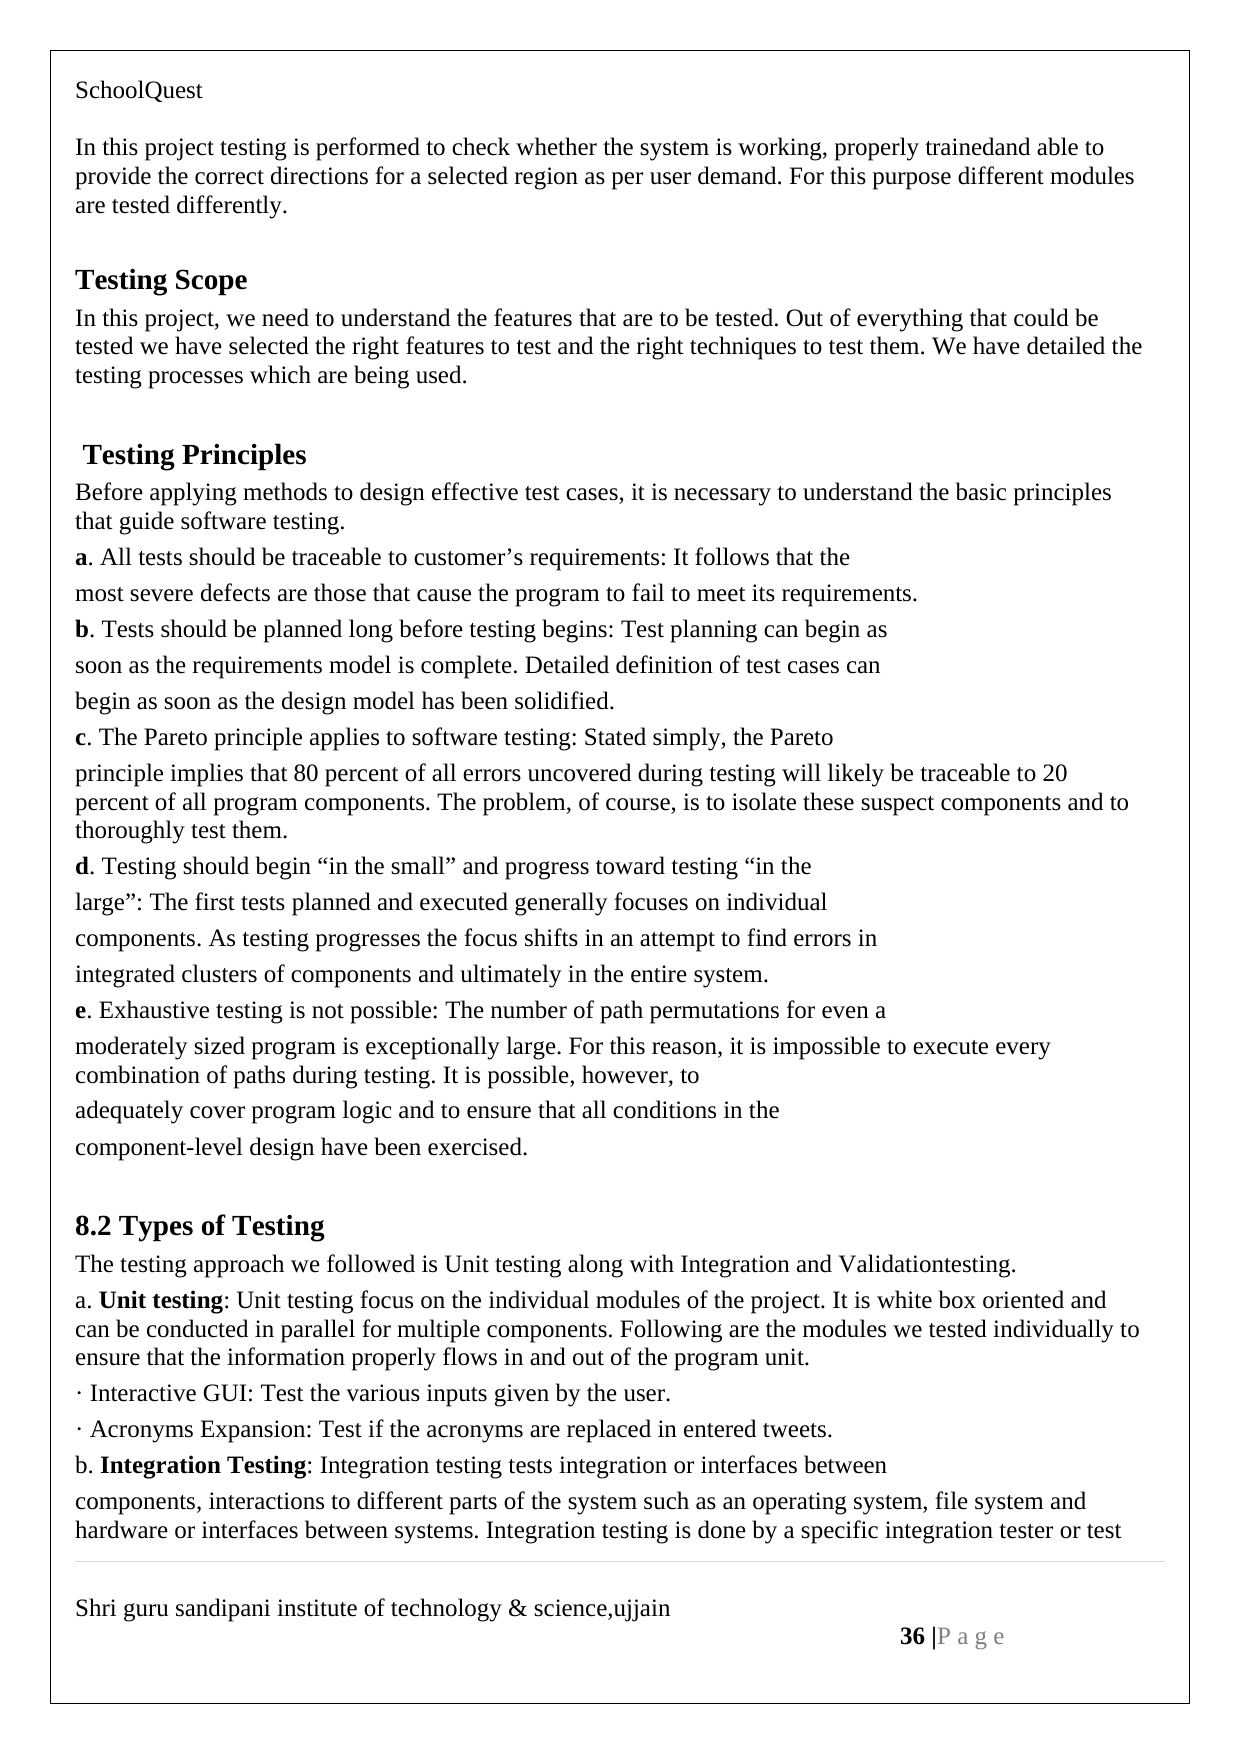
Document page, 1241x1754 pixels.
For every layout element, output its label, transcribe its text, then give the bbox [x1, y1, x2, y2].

text In this project testing is performed to check whether the system is working, properly trainedand able to provide the correct directions for a selected region as per user demand. For this purpose different modules are tested differently. [75, 132, 1143, 219]
text · Interactive GUI: ​Test the various inputs given by the user. [75, 1378, 1143, 1407]
text moderately sized program is exceptionally large. For this reason, it is impossible to execute every combination of paths during testing. It is possible, however, to [75, 1031, 1143, 1088]
text c. The Pareto principle applies to software testing: Stated simply, the Pareto [75, 722, 1143, 751]
text The testing approach we followed is Unit testing along with Integration and Validationtesting. [75, 1249, 1143, 1278]
text components. As testing progresses the focus shifts in an attempt to find errors in [75, 923, 1143, 952]
text a. Unit testing: ​Unit testing focus on the individual modules of the project. It is white box oriented and can be conducted in parallel for multiple components. Following are the modules we tested individually to ensure that the information properly flows in and out of the program unit. [75, 1285, 1143, 1371]
text b. Tests should be planned long before testing begins: ​Test planning can begin as [75, 614, 1143, 643]
text b. Integration Testing: ​Integration testing tests integration or interfaces between [75, 1450, 1143, 1479]
text Before applying methods to design effective test cases, it is necessary to understand the basic principles that guide software testing. [75, 477, 1143, 535]
text adequately cover program logic and to ensure that all conditions in the [75, 1096, 1143, 1124]
text Testing Principles [75, 437, 1143, 470]
text a. All tests should be traceable to customer’s requirements: It follows that the [75, 542, 1143, 571]
text begin as soon as the design model has been solidified. [75, 686, 1143, 715]
text In this project, we need to understand the features that are to be tested. Out of everything that could be tested we have selected the right features to test and the right techniques to test them. We have detailed the testing processes which are being used. [75, 303, 1143, 389]
text principle implies that 80 percent of all errors uncovered during testing will likely be traceable to 20 percent of all program components. The problem, of course, is to isolate these suspect components and to thoroughly test them. [75, 758, 1143, 844]
text · Acronyms Expansion: ​Test if the acronyms are replaced in entered tweets. [75, 1414, 1143, 1443]
text most severe defects are those that cause the program to fail to meet its requirements. [75, 578, 1143, 607]
text 8.2 Types of Testing [75, 1208, 1143, 1242]
text integrated clusters of components and ultimately in the entire system. [75, 959, 1143, 988]
text component-level design have been exercised. [75, 1132, 1143, 1160]
text Testing Scope [75, 262, 1143, 295]
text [75, 1486, 1143, 1544]
text e. Exhaustive testing is not possible: ​The number of path permutations for even a [75, 995, 1143, 1024]
text d. Testing should begin “in the small” and progress toward testing “in the [75, 851, 1143, 880]
text large”: ​The first tests planned and executed generally focuses on individual [75, 887, 1143, 916]
text soon as the requirements model is complete. Detailed definition of test cases can [75, 650, 1143, 679]
